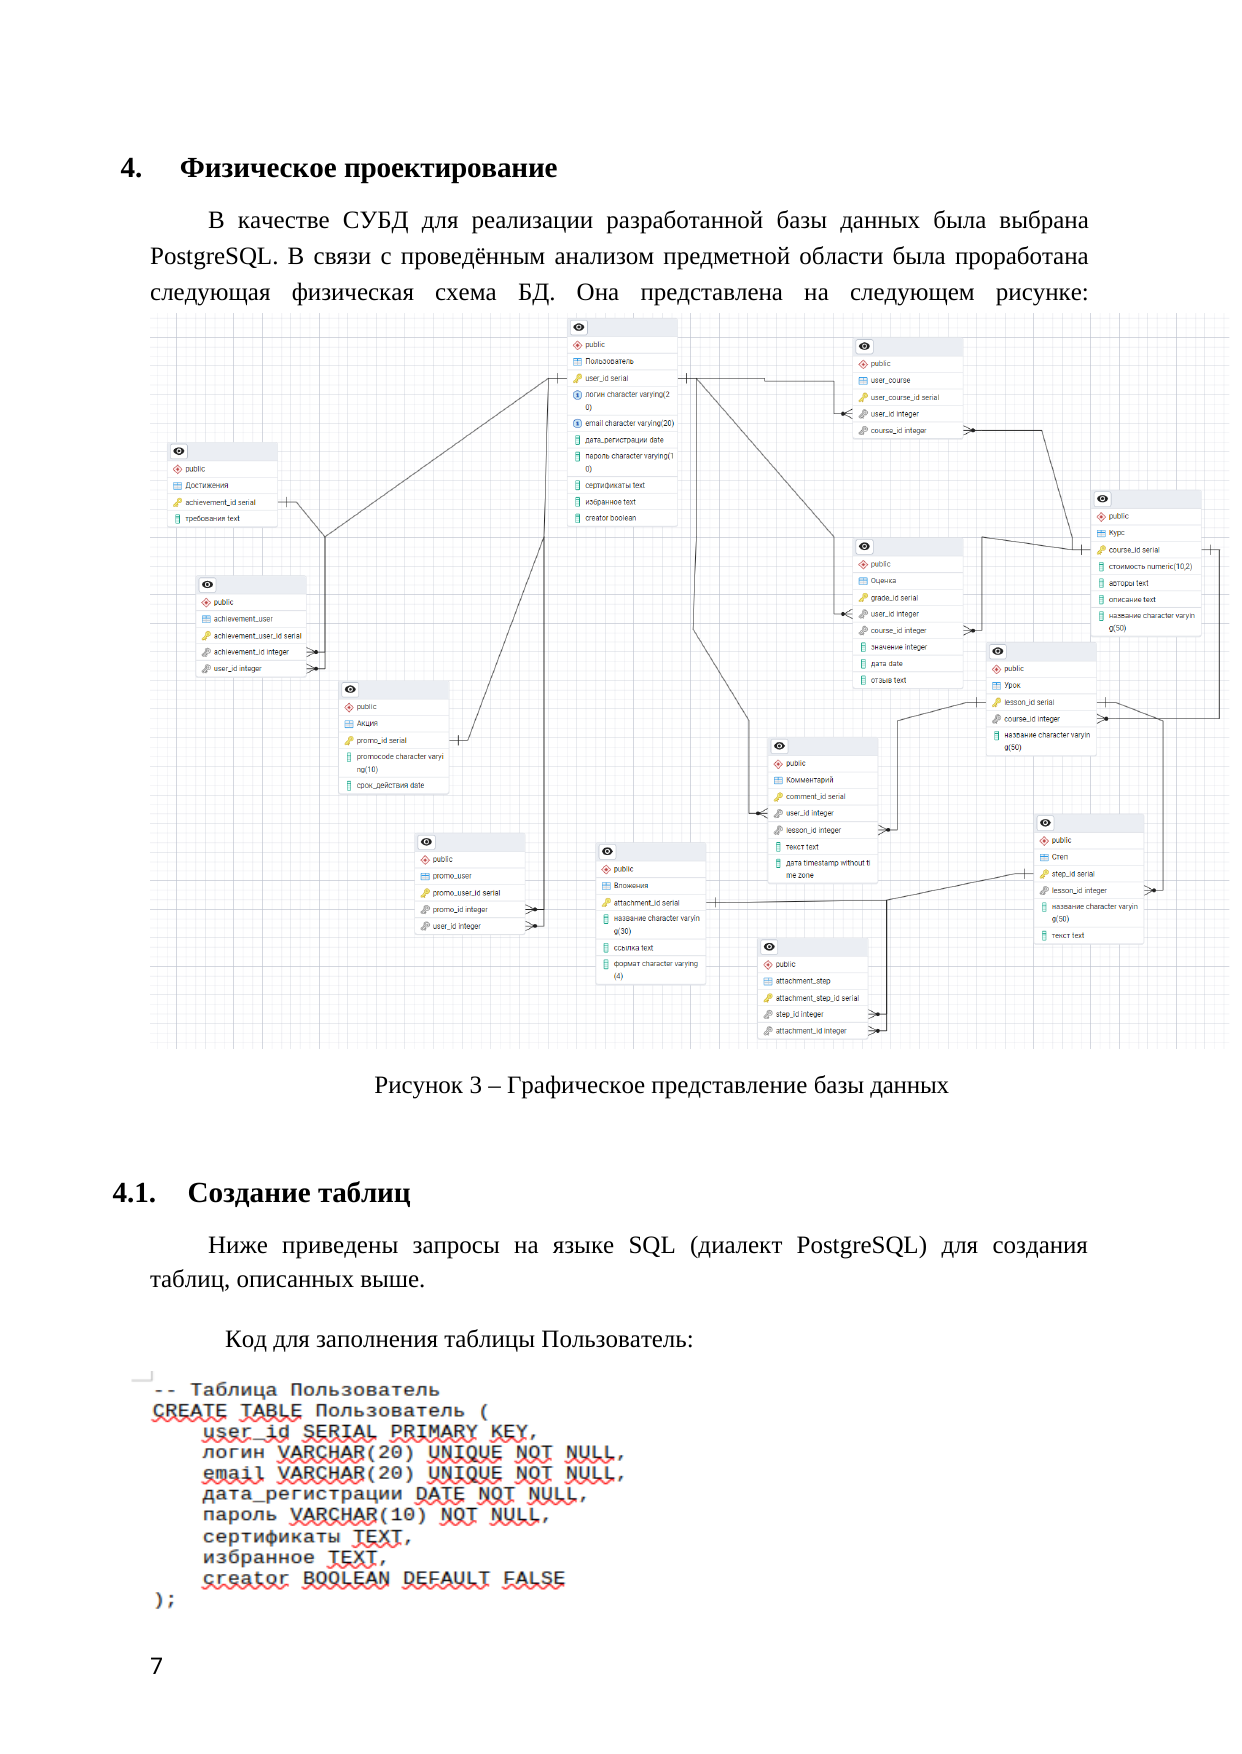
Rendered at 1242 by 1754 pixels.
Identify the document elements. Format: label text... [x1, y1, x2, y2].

text Рисунок 3 – Графическое представление базы данных [141, 1070, 1183, 1098]
picture [150, 313, 1230, 1049]
text Ниже приведены запросы на языке SQL (диалект PostgreSQL) для создания таблиц, описанных выше. [150, 1230, 1089, 1293]
picture [131, 1371, 793, 1627]
subtitle Создание таблиц [112, 1175, 1183, 1208]
list Код для заполнения таблицы Пользователь: [225, 1326, 1183, 1380]
text В качестве СУБД для реализации разработанной базы данных была выбрана PostgreSQL. В связи с проведённым анализом предметной области была проработана следующая физическая схема БД. Она представлена на следующем рисунке: [150, 205, 1090, 313]
subtitle Физическое проектирование [120, 150, 1183, 183]
